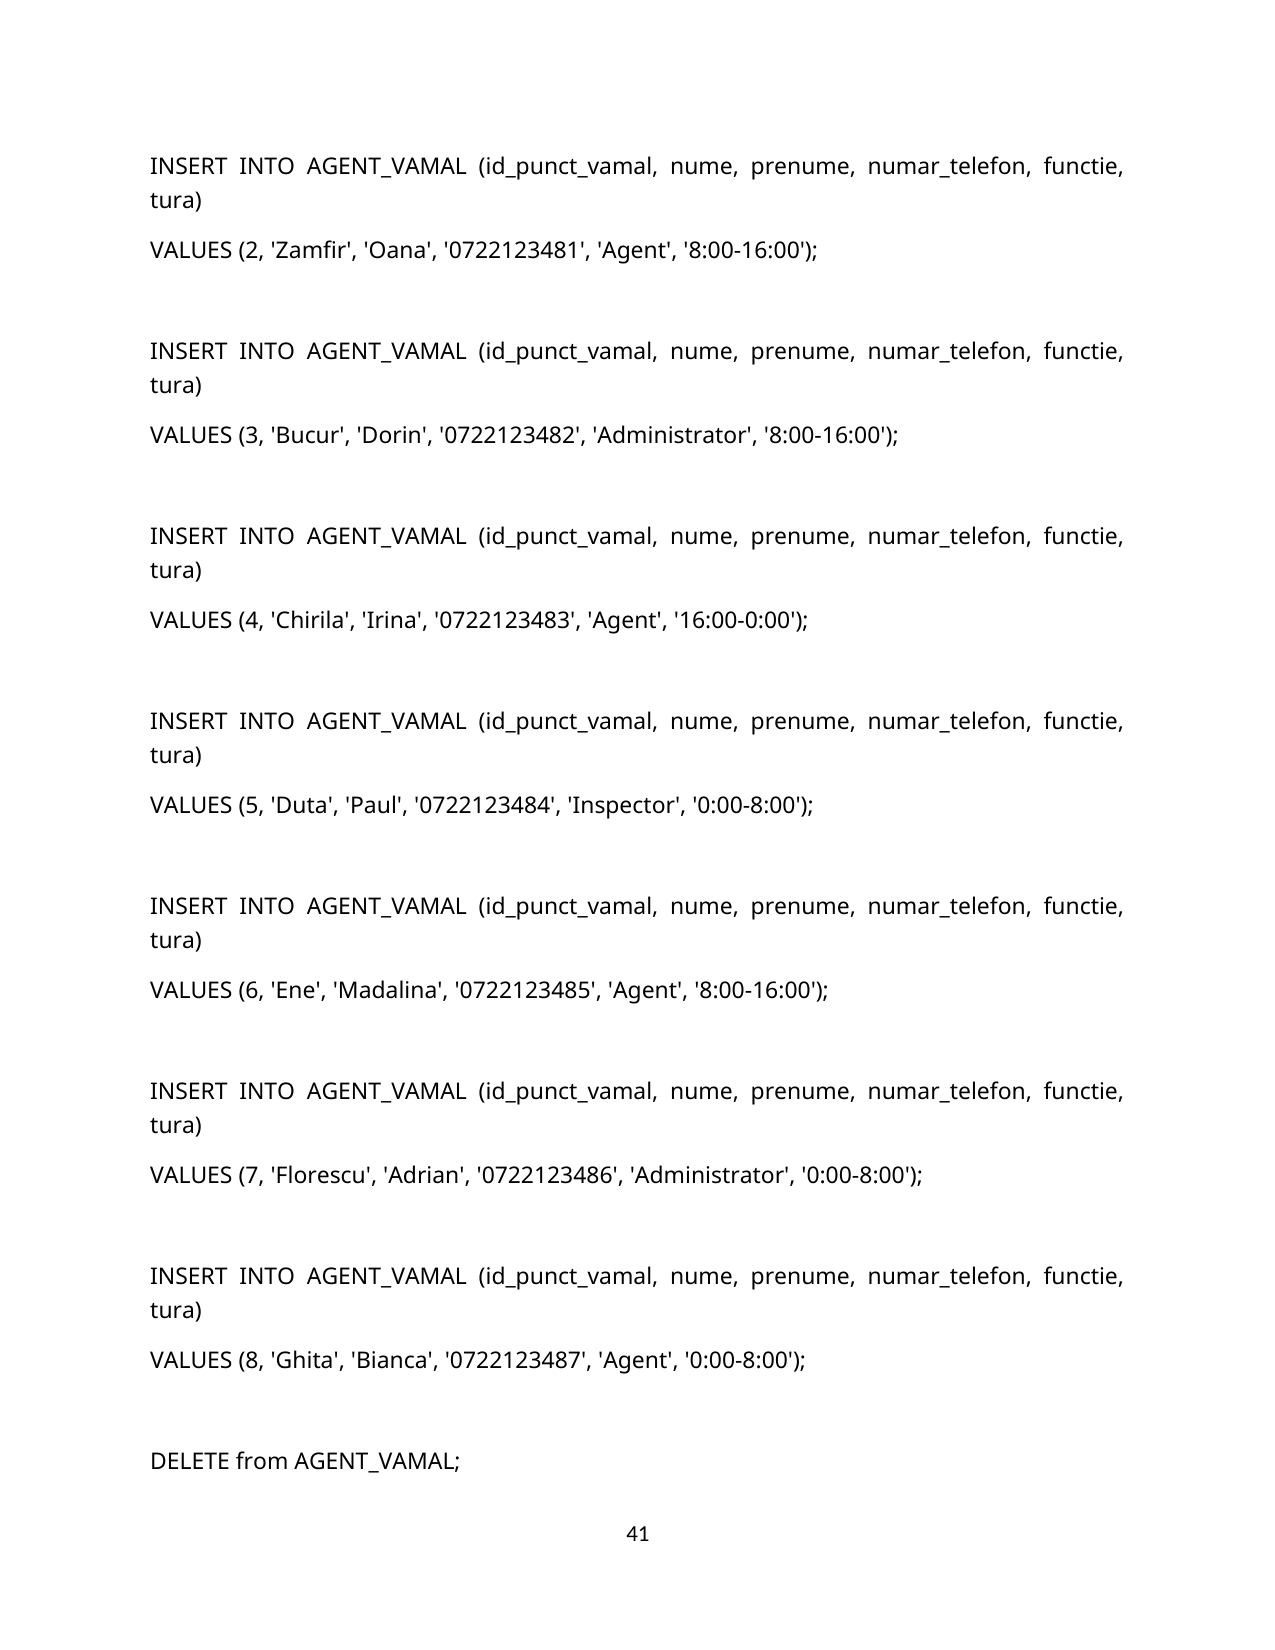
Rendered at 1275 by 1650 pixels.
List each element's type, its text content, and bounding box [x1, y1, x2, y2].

text INSERT INTO AGENT_VAMAL (id_punct_vamal, nume, prenume, numar_telefon, functie, tura) [150, 1260, 1125, 1325]
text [150, 150, 1125, 215]
text VALUES (2, 'Zamfir', 'Oana', '0722123481', 'Agent', '8:00-16:00'); [150, 234, 1125, 265]
text INSERT INTO AGENT_VAMAL (id_punct_vamal, nume, prenume, numar_telefon, functie, tura) [150, 520, 1125, 585]
text VALUES (8, 'Ghita', 'Bianca', '0722123487', 'Agent', '0:00-8:00'); [150, 1344, 1125, 1375]
text VALUES (5, 'Duta', 'Paul', '0722123484', 'Inspector', '0:00-8:00'); [150, 789, 1125, 820]
text DELETE from AGENT_VAMAL; [150, 1445, 1125, 1476]
text INSERT INTO AGENT_VAMAL (id_punct_vamal, nume, prenume, numar_telefon, functie, tura) [150, 1075, 1125, 1140]
text VALUES (4, 'Chirila', 'Irina', '0722123483', 'Agent', '16:00-0:00'); [150, 604, 1125, 635]
text VALUES (3, 'Bucur', 'Dorin', '0722123482', 'Administrator', '8:00-16:00'); [150, 419, 1125, 450]
text VALUES (7, 'Florescu', 'Adrian', '0722123486', 'Administrator', '0:00-8:00'); [150, 1159, 1125, 1190]
text VALUES (6, 'Ene', 'Madalina', '0722123485', 'Agent', '8:00-16:00'); [150, 974, 1125, 1005]
text INSERT INTO AGENT_VAMAL (id_punct_vamal, nume, prenume, numar_telefon, functie, tura) [150, 705, 1125, 770]
text INSERT INTO AGENT_VAMAL (id_punct_vamal, nume, prenume, numar_telefon, functie, tura) [150, 890, 1125, 955]
text INSERT INTO AGENT_VAMAL (id_punct_vamal, nume, prenume, numar_telefon, functie, tura) [150, 335, 1125, 400]
